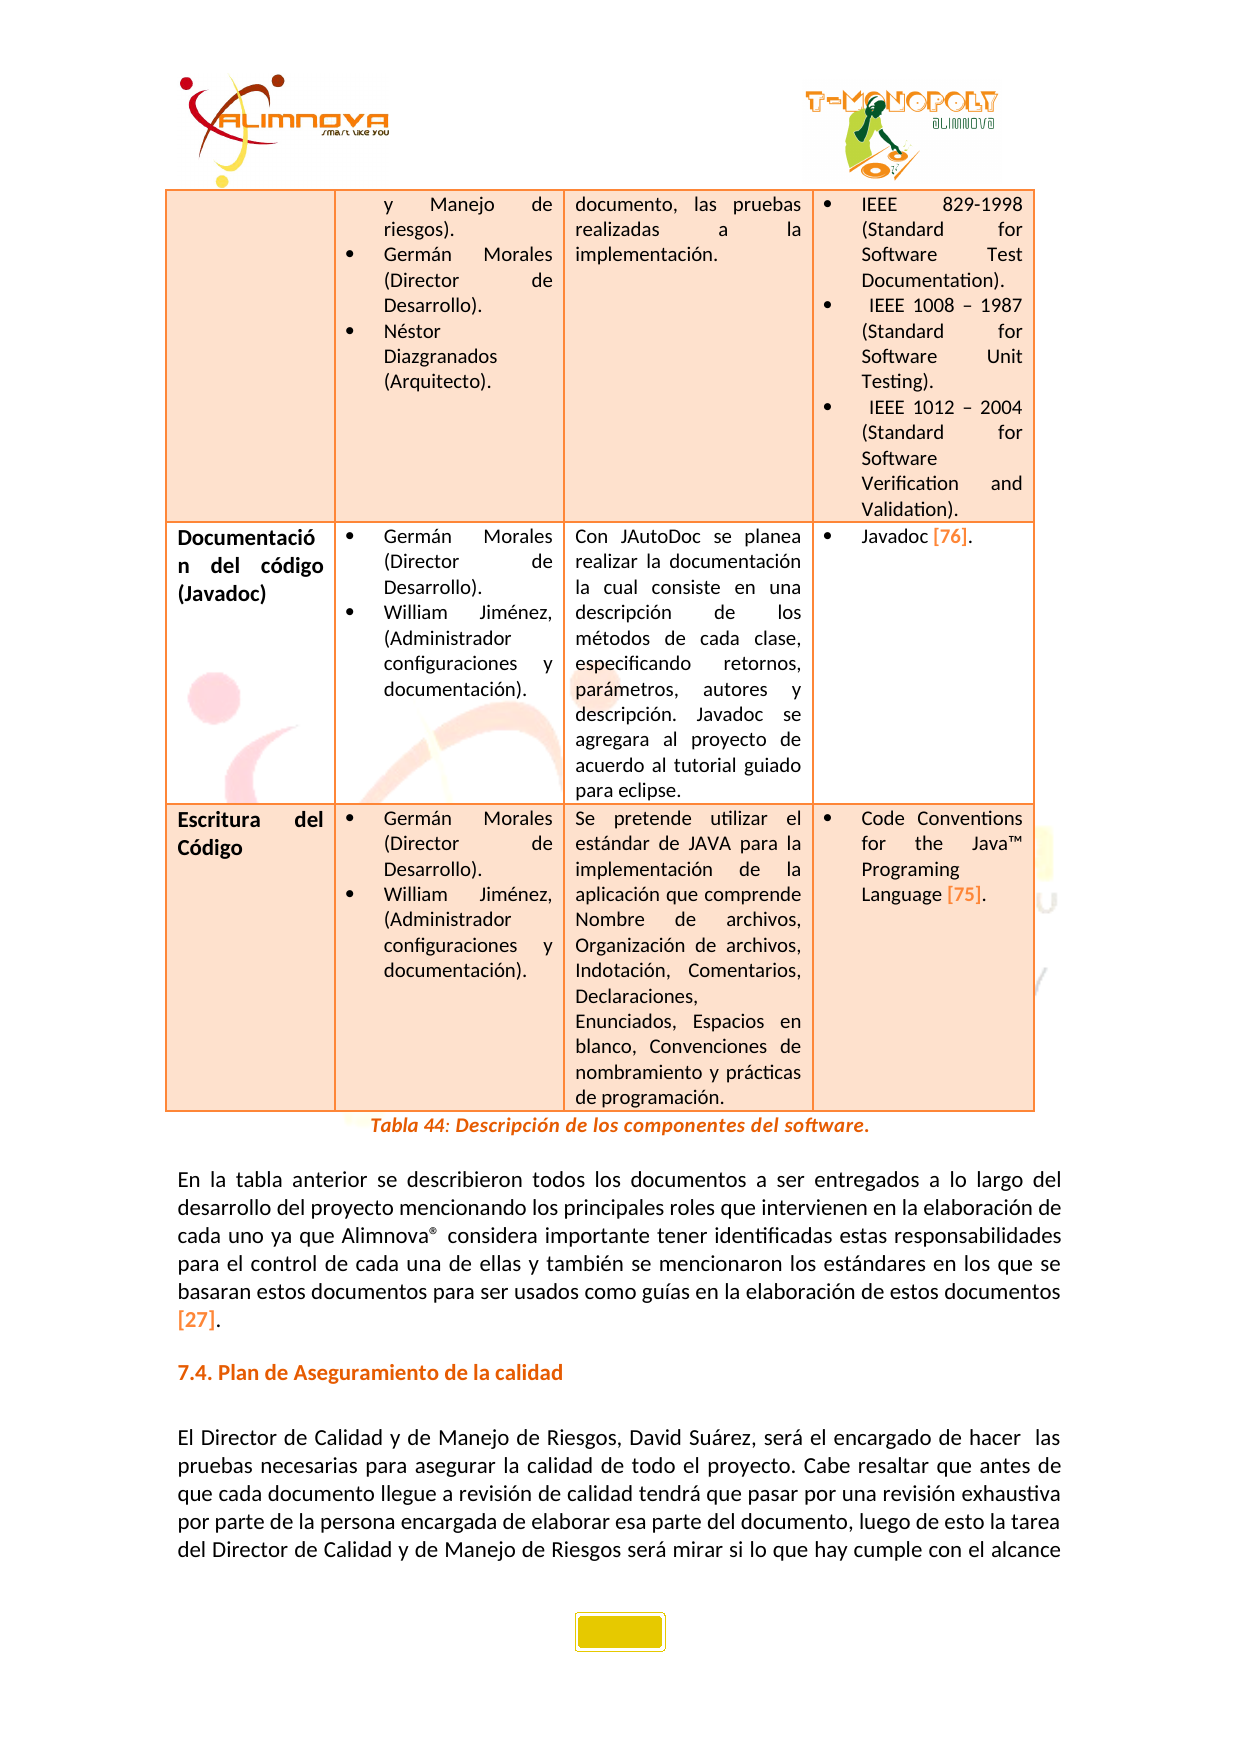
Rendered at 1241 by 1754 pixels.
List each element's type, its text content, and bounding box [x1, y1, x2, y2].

picture [802, 79, 1002, 184]
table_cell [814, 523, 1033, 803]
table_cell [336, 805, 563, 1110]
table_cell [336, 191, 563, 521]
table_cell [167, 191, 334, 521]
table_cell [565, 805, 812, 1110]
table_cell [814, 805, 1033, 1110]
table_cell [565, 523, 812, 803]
subtitle 7.4. Plan de Aseguramiento de la calidad [177, 1358, 1063, 1387]
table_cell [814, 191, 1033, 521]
picture [177, 73, 389, 189]
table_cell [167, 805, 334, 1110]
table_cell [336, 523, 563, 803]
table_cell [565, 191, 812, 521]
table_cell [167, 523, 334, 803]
